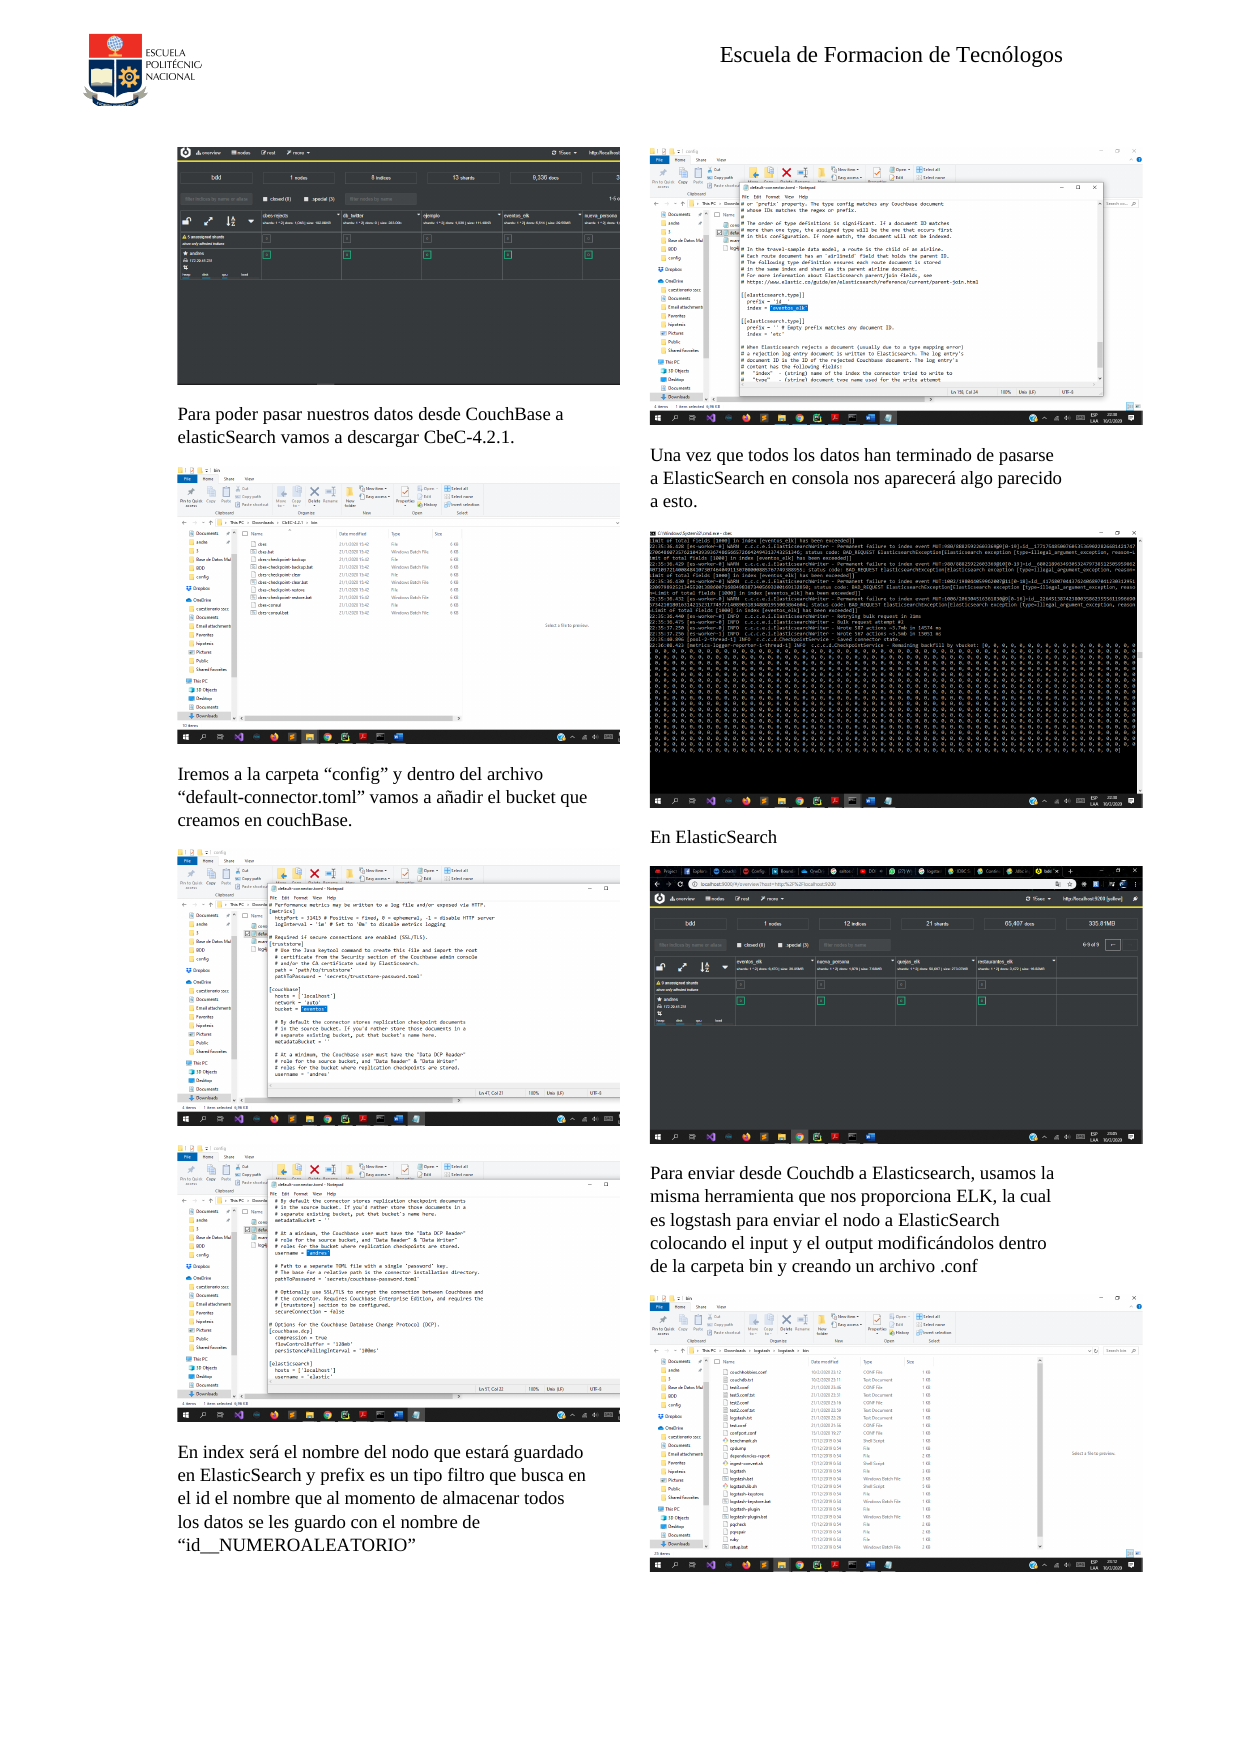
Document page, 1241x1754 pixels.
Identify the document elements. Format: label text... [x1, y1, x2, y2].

text Para poder pasar nuestros datos desde CouchBase a elasticSearch vamos a descargar CbeC-4.2.1. [177, 403, 591, 448]
text Para enviar desde Couchdb a Elasticsearch, usamos la misma herramienta que nos proporciona ELK, la cual es logstash para enviar el nodo a ElasticSearch colocando el input y el output modificándolos dentro de la carpeta bin y creando un archivo .conf [650, 1162, 1063, 1276]
text Iremos a la carpeta “config” y dentro del archivo “default-connector.toml” vamos a añadir el bucket que creamos en couchBase. [177, 762, 591, 830]
picture [649, 147, 1143, 425]
picture [649, 866, 1143, 1144]
picture [83, 33, 202, 106]
picture [177, 466, 620, 744]
picture [649, 1294, 1143, 1572]
picture [177, 848, 620, 1126]
text En ElasticSearch [650, 826, 1063, 848]
picture [649, 530, 1143, 808]
picture [177, 147, 620, 385]
picture [177, 1144, 620, 1422]
text Una vez que todos los datos han terminado de pasarse a ElasticSearch en consola nos aparecerá algo parecido a esto. [650, 444, 1063, 512]
text En index será el nombre del nodo que estará guardado en ElasticSearch y prefix es un tipo filtro que busca en el id el nombre que al momento de almacenar todos los datos se les guardo con el nombre de “id__NUMEROALEATORIO” [177, 1441, 591, 1555]
